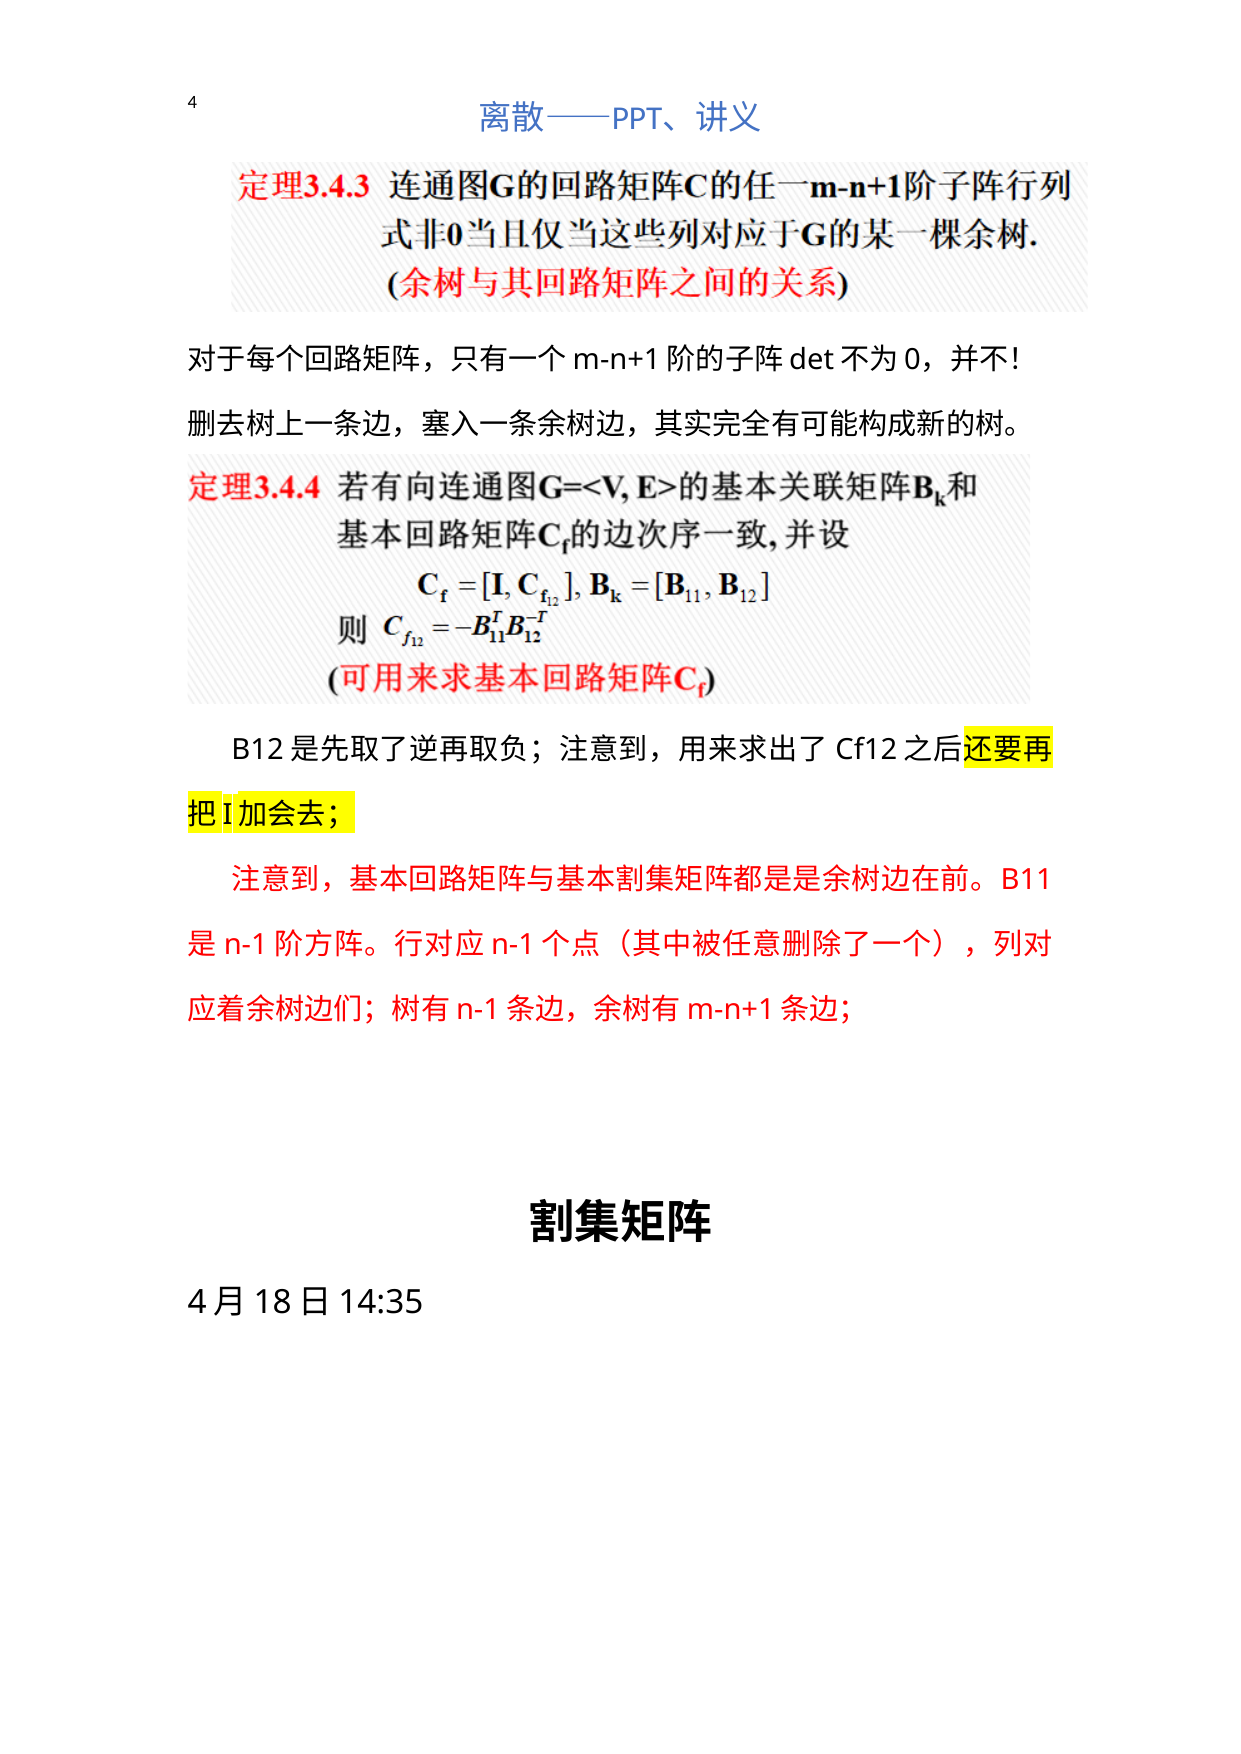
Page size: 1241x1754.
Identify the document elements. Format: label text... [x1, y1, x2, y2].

text 对于每个回路矩阵，只有一个m-n+1阶的子阵det不为0，并不！ [187, 324, 1053, 389]
text 割集矩阵 [187, 1169, 1053, 1267]
text 删去树上一条边，塞入一条余树边，其实完全有可能构成新的树。 [187, 389, 1053, 454]
text B12是先取了逆再取负；注意到，用来求出了Cf12之后还要再把I加会去； [187, 714, 1053, 844]
text 4月18日14:35 [187, 1267, 1053, 1332]
text 注意到，基本回路矩阵与基本割集矩阵都是是余树边在前。B11是n-1阶方阵。行对应n-1个点（其中被任意删除了一个），列对应着余树边们；树有n-1条边，余树有m-n+1条边； [187, 844, 1053, 1039]
picture [187, 454, 1030, 704]
picture [231, 162, 1088, 312]
